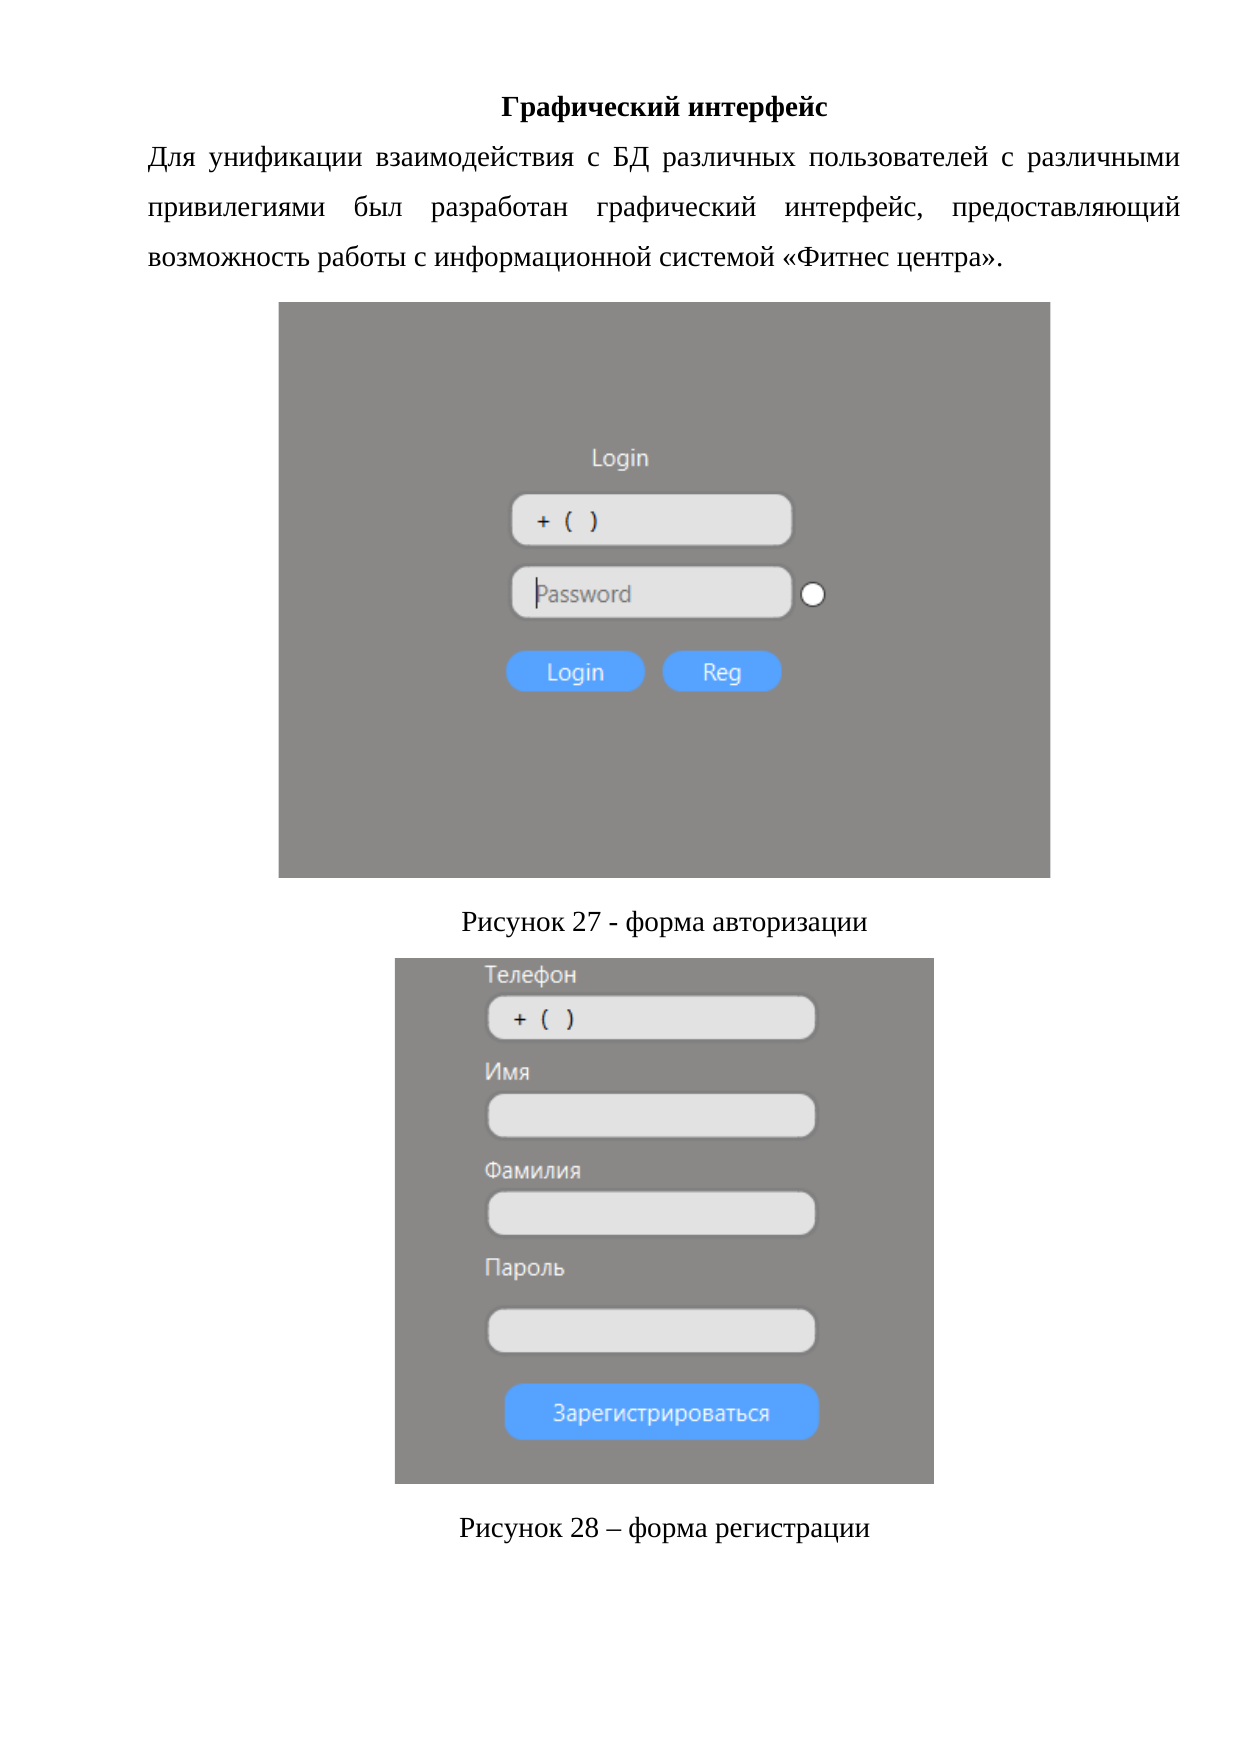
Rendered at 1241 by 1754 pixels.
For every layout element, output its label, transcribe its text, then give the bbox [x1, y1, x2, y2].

text Рисунок 28 – форма регистрации [148, 1510, 1181, 1543]
subtitle Графический интерфейс [148, 89, 1181, 122]
picture [278, 302, 1051, 878]
picture [394, 958, 934, 1484]
text Для унификации взаимодействия с БД различных пользователей с различными привилегиями был разработан графический интерфейс, предоставляющий возможность работы с информационной системой «Фитнес центра». [148, 139, 1181, 273]
text Рисунок 27 - форма авторизации [148, 904, 1181, 937]
